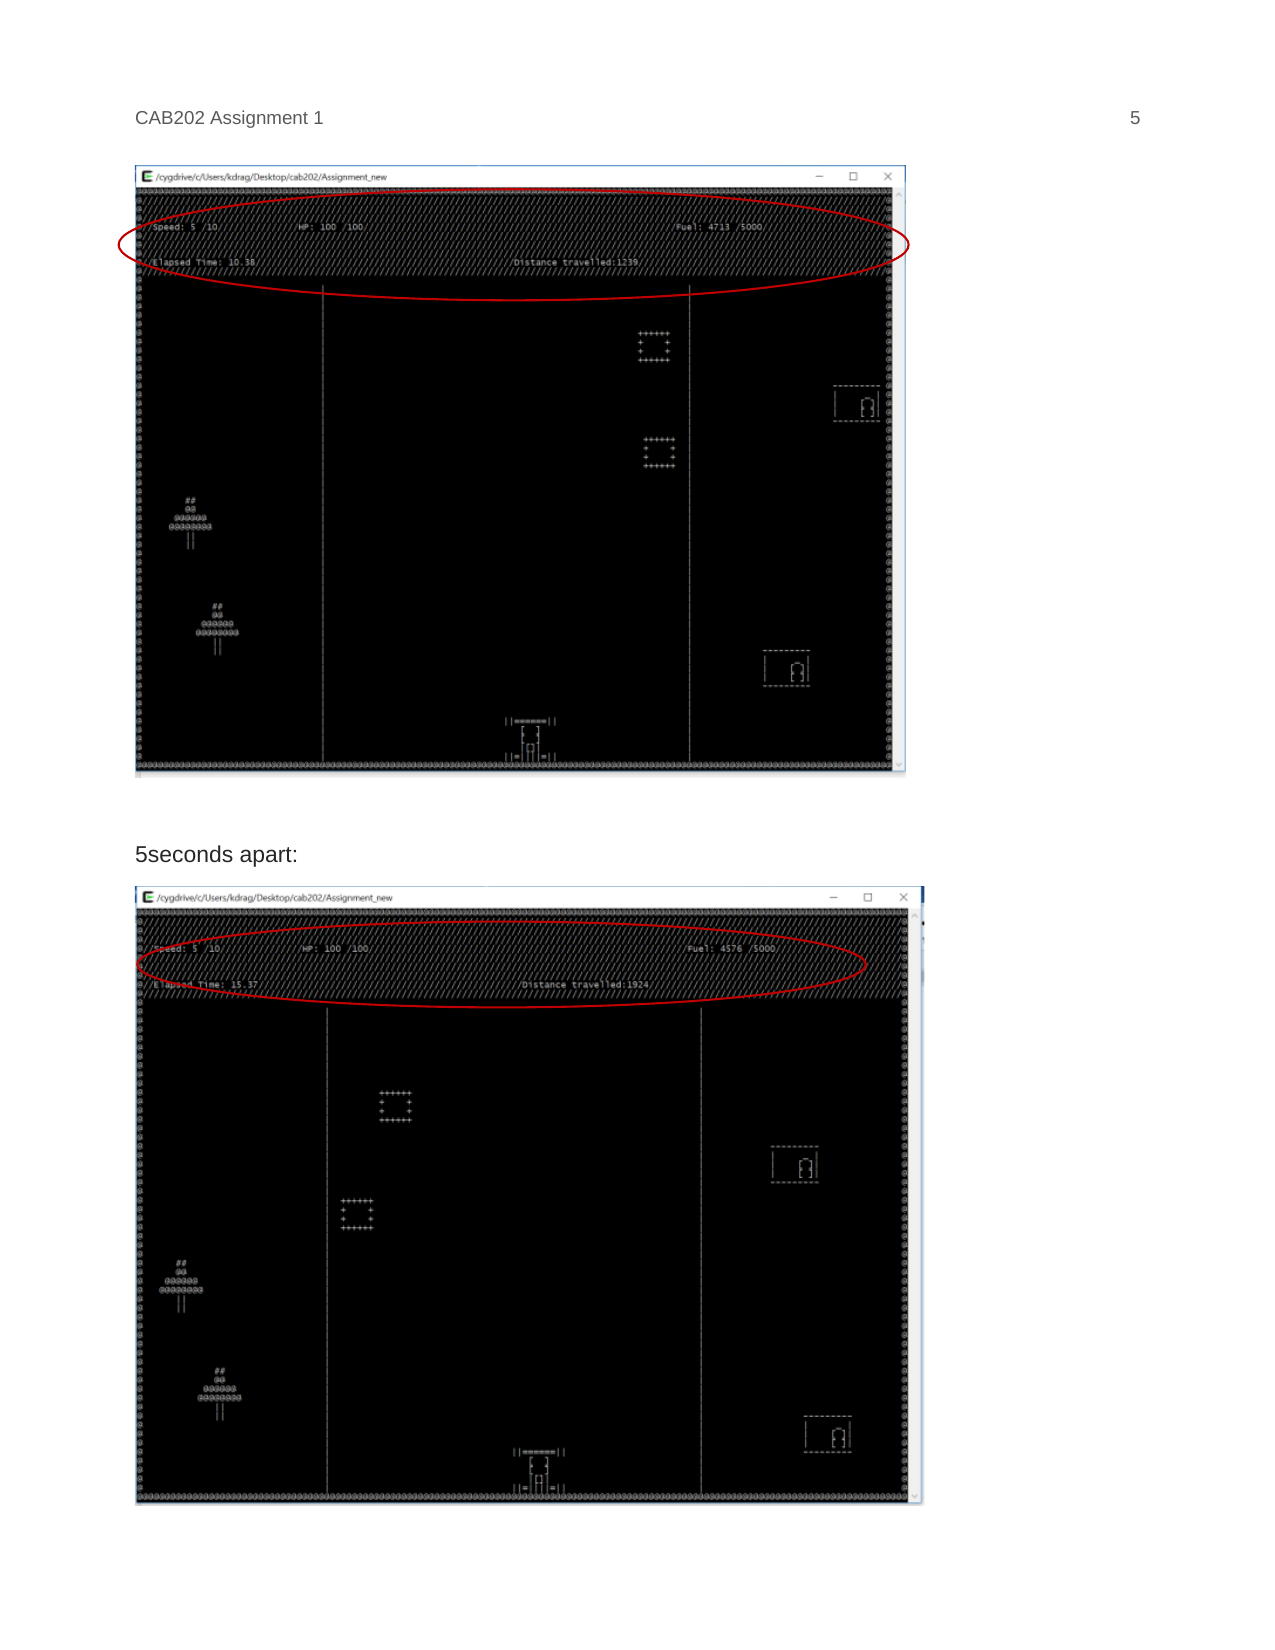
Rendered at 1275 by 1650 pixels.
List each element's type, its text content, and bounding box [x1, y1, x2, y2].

text 5seconds apart: [135, 841, 1140, 868]
picture [134, 165, 906, 235]
picture [134, 191, 906, 299]
picture [134, 254, 906, 778]
picture [134, 886, 925, 1506]
